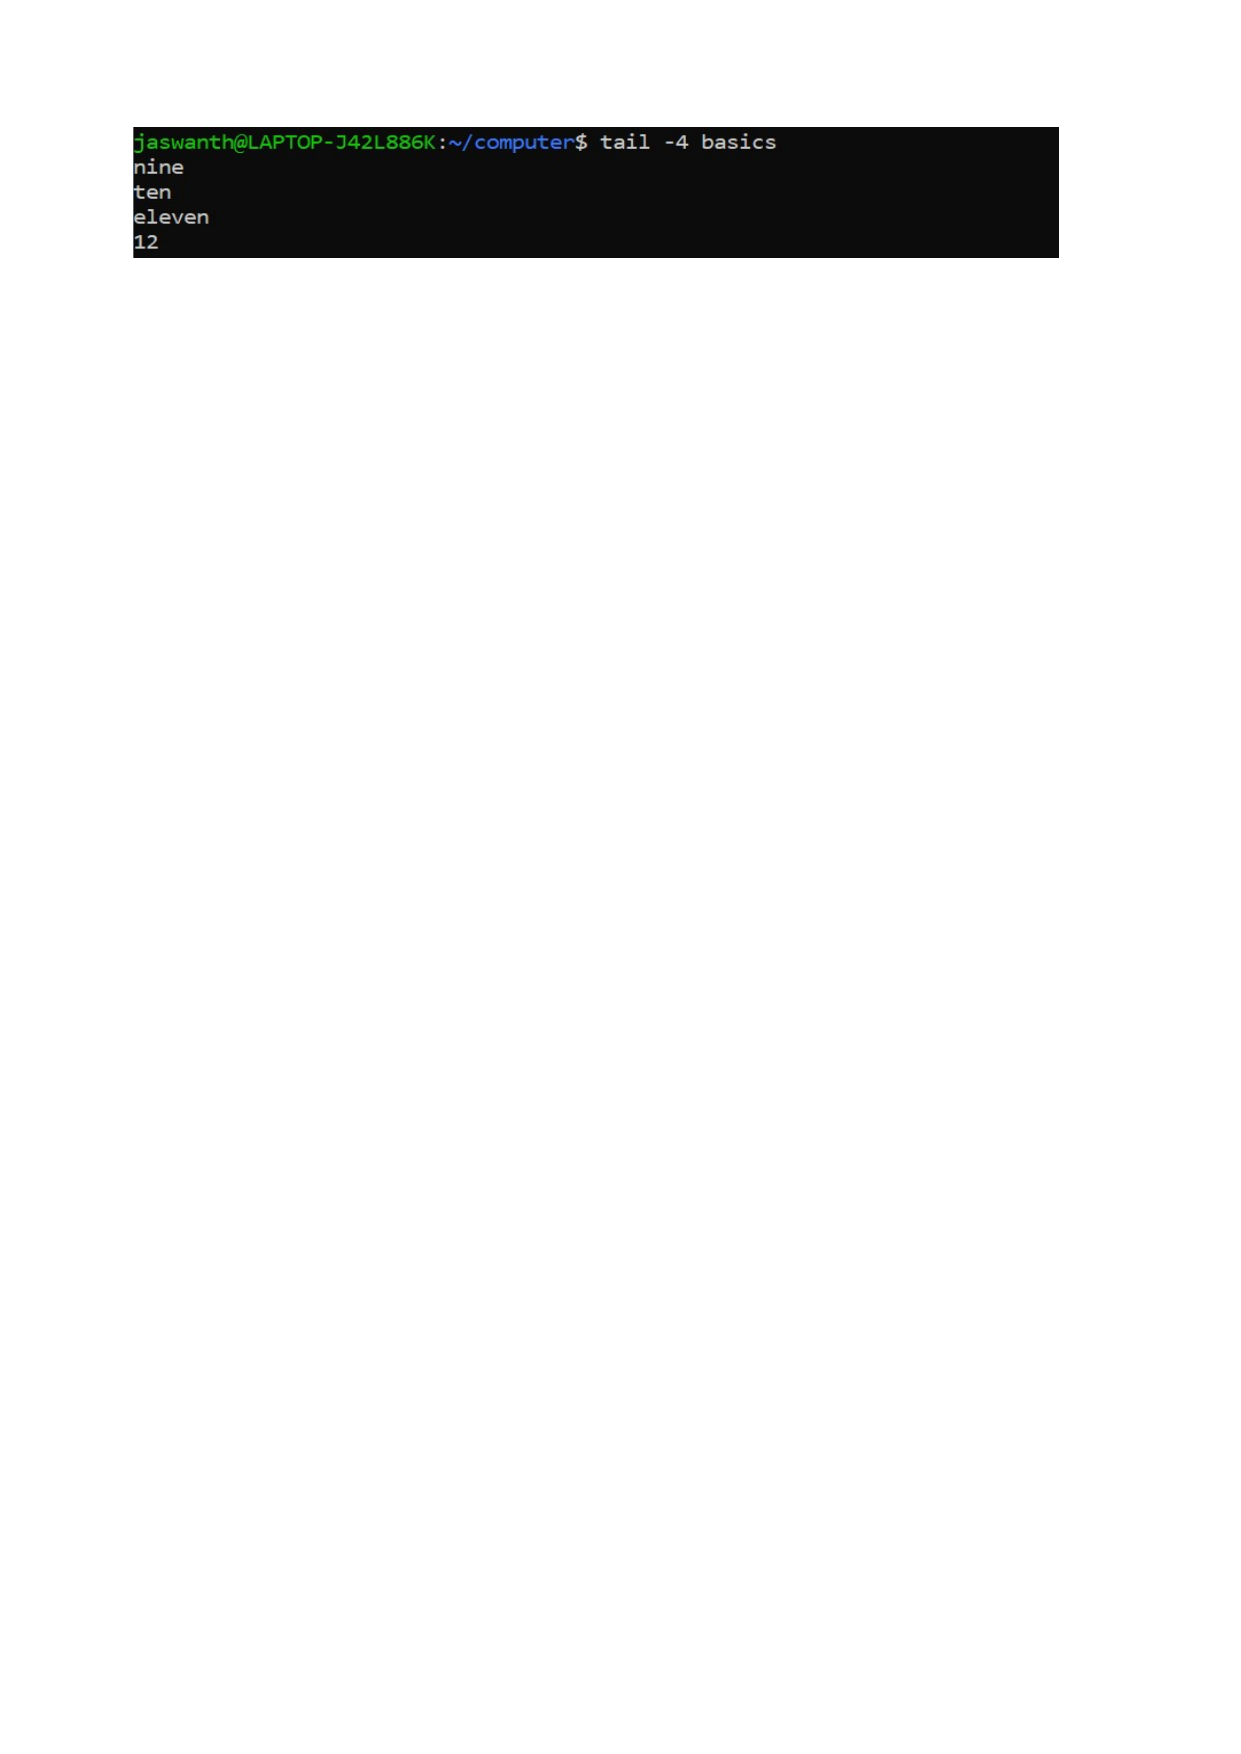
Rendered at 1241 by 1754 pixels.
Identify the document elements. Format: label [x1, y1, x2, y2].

picture [133, 127, 1059, 258]
